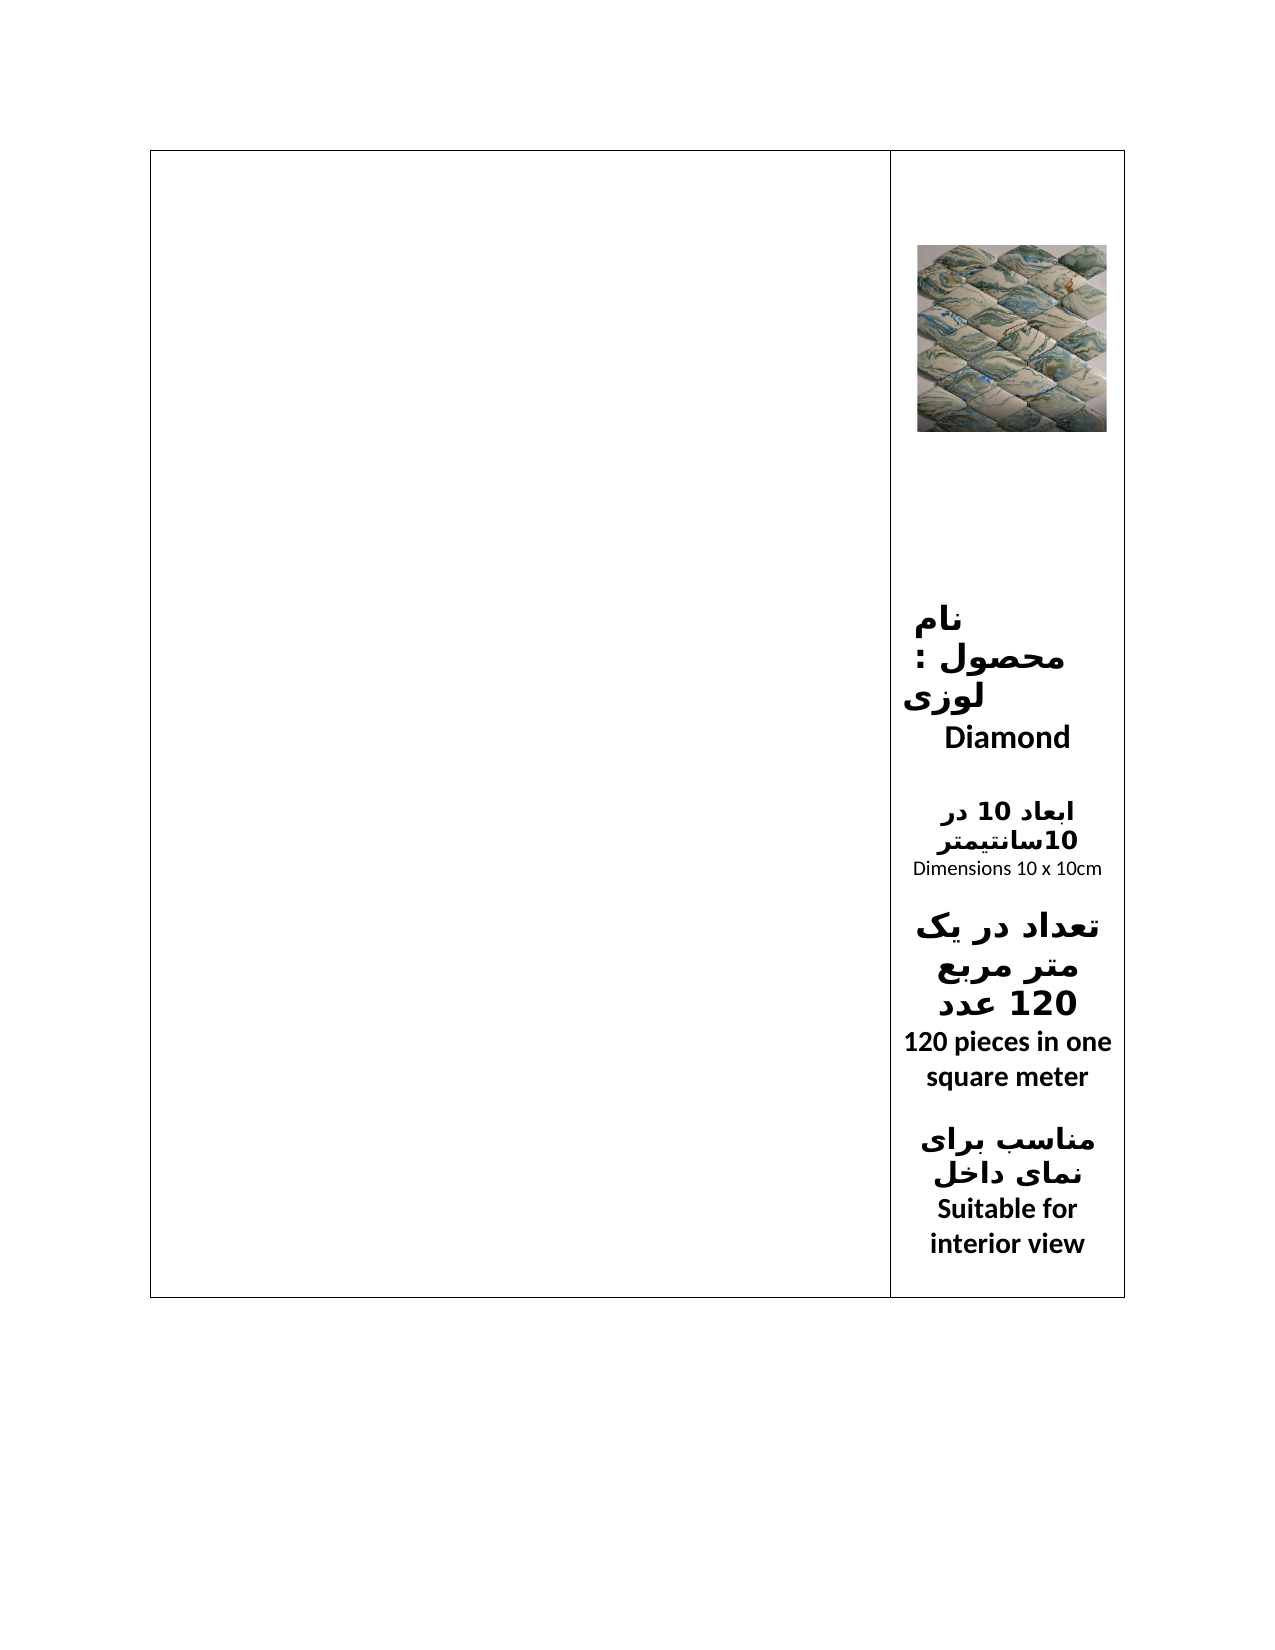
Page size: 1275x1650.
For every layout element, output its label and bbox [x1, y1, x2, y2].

table_header [891, 151, 1124, 1297]
picture [916, 245, 1107, 430]
table_header [151, 151, 890, 1297]
